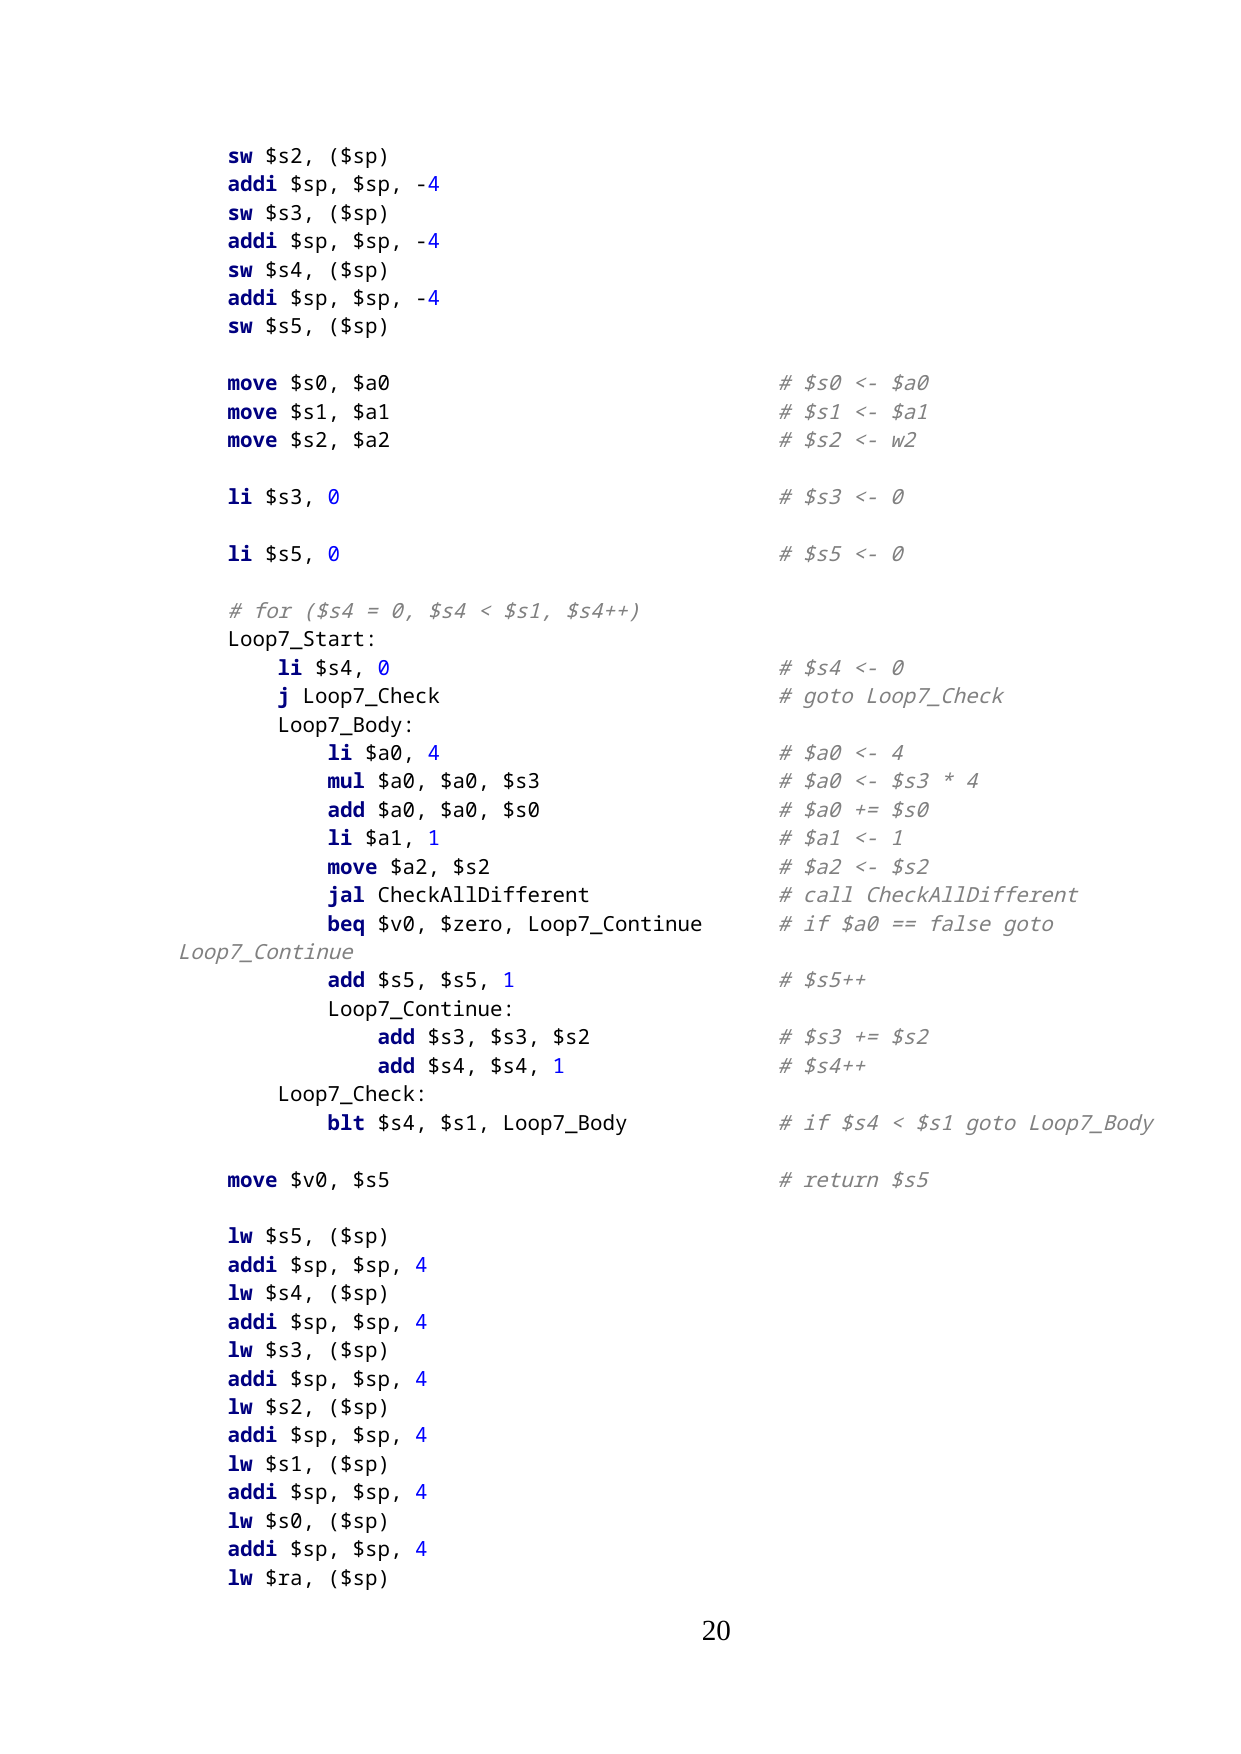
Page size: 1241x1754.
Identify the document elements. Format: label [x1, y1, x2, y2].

text [177, 141, 1181, 1591]
